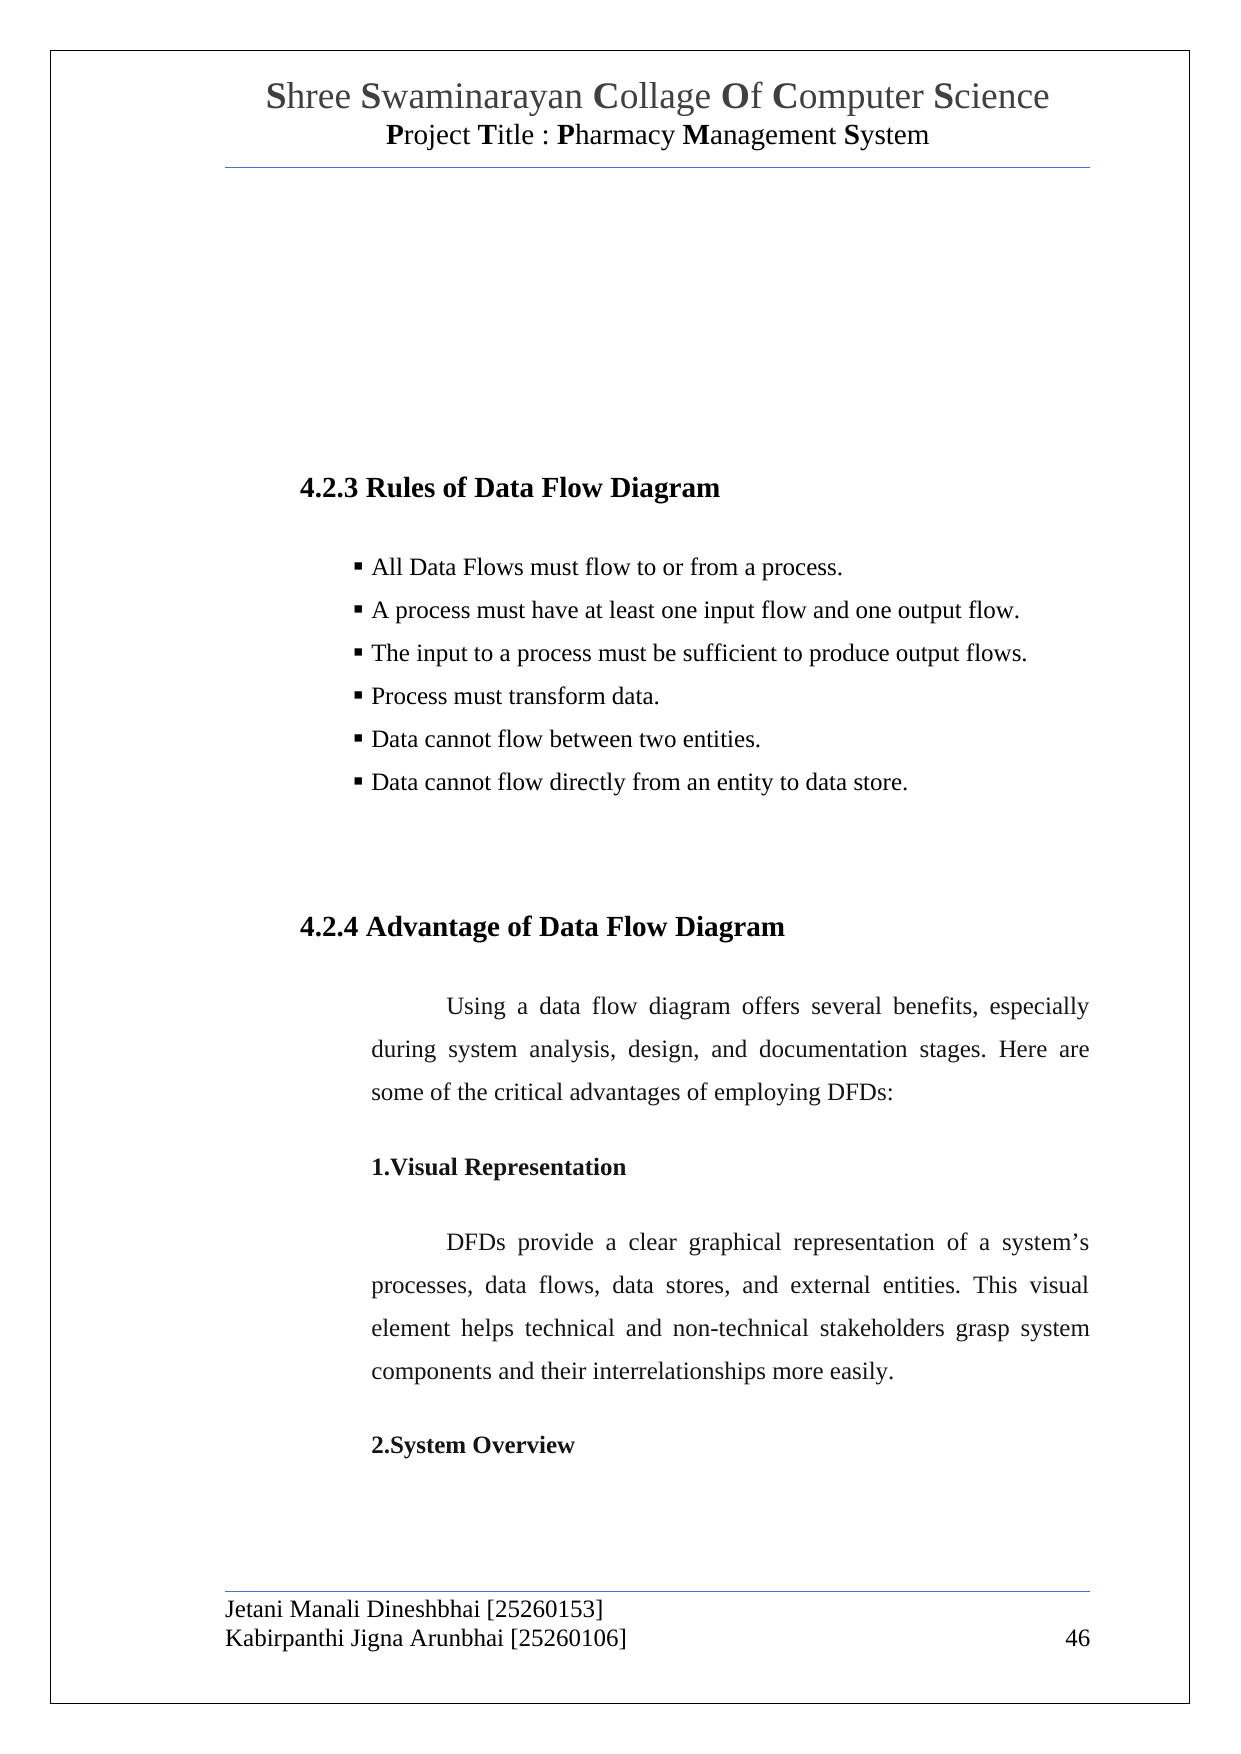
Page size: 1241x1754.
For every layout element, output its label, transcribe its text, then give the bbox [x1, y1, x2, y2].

text 4.2.4 Advantage of Data Flow Diagram [225, 909, 1090, 943]
list Data cannot flow directly from an entity to data store. [352, 767, 1090, 796]
list Process must transform data. [352, 681, 1090, 710]
list The input to a process must be sufficient to produce output flows. [352, 638, 1090, 667]
list All Data Flows must flow to or from a process. [352, 552, 1090, 581]
list A process must have at least one input flow and one output flow. [352, 595, 1090, 624]
list Data cannot flow between two entities. [352, 724, 1090, 753]
text 2.System Overview [296, 1431, 1090, 1459]
text Using a data flow diagram offers several benefits, especially during system analysis, design, and documentation stages. Here are some of the critical advantages of employing DFDs: [371, 991, 1090, 1106]
text DFDs provide a clear graphical representation of a system’s processes, data flows, data stores, and external entities. This visual element helps technical and non-technical stakeholders grasp system components and their interrelationships more easily. [371, 1227, 1090, 1385]
text 1.Visual Representation [371, 1152, 1090, 1181]
text 4.2.3 Rules of Data Flow Diagram [225, 470, 1090, 503]
